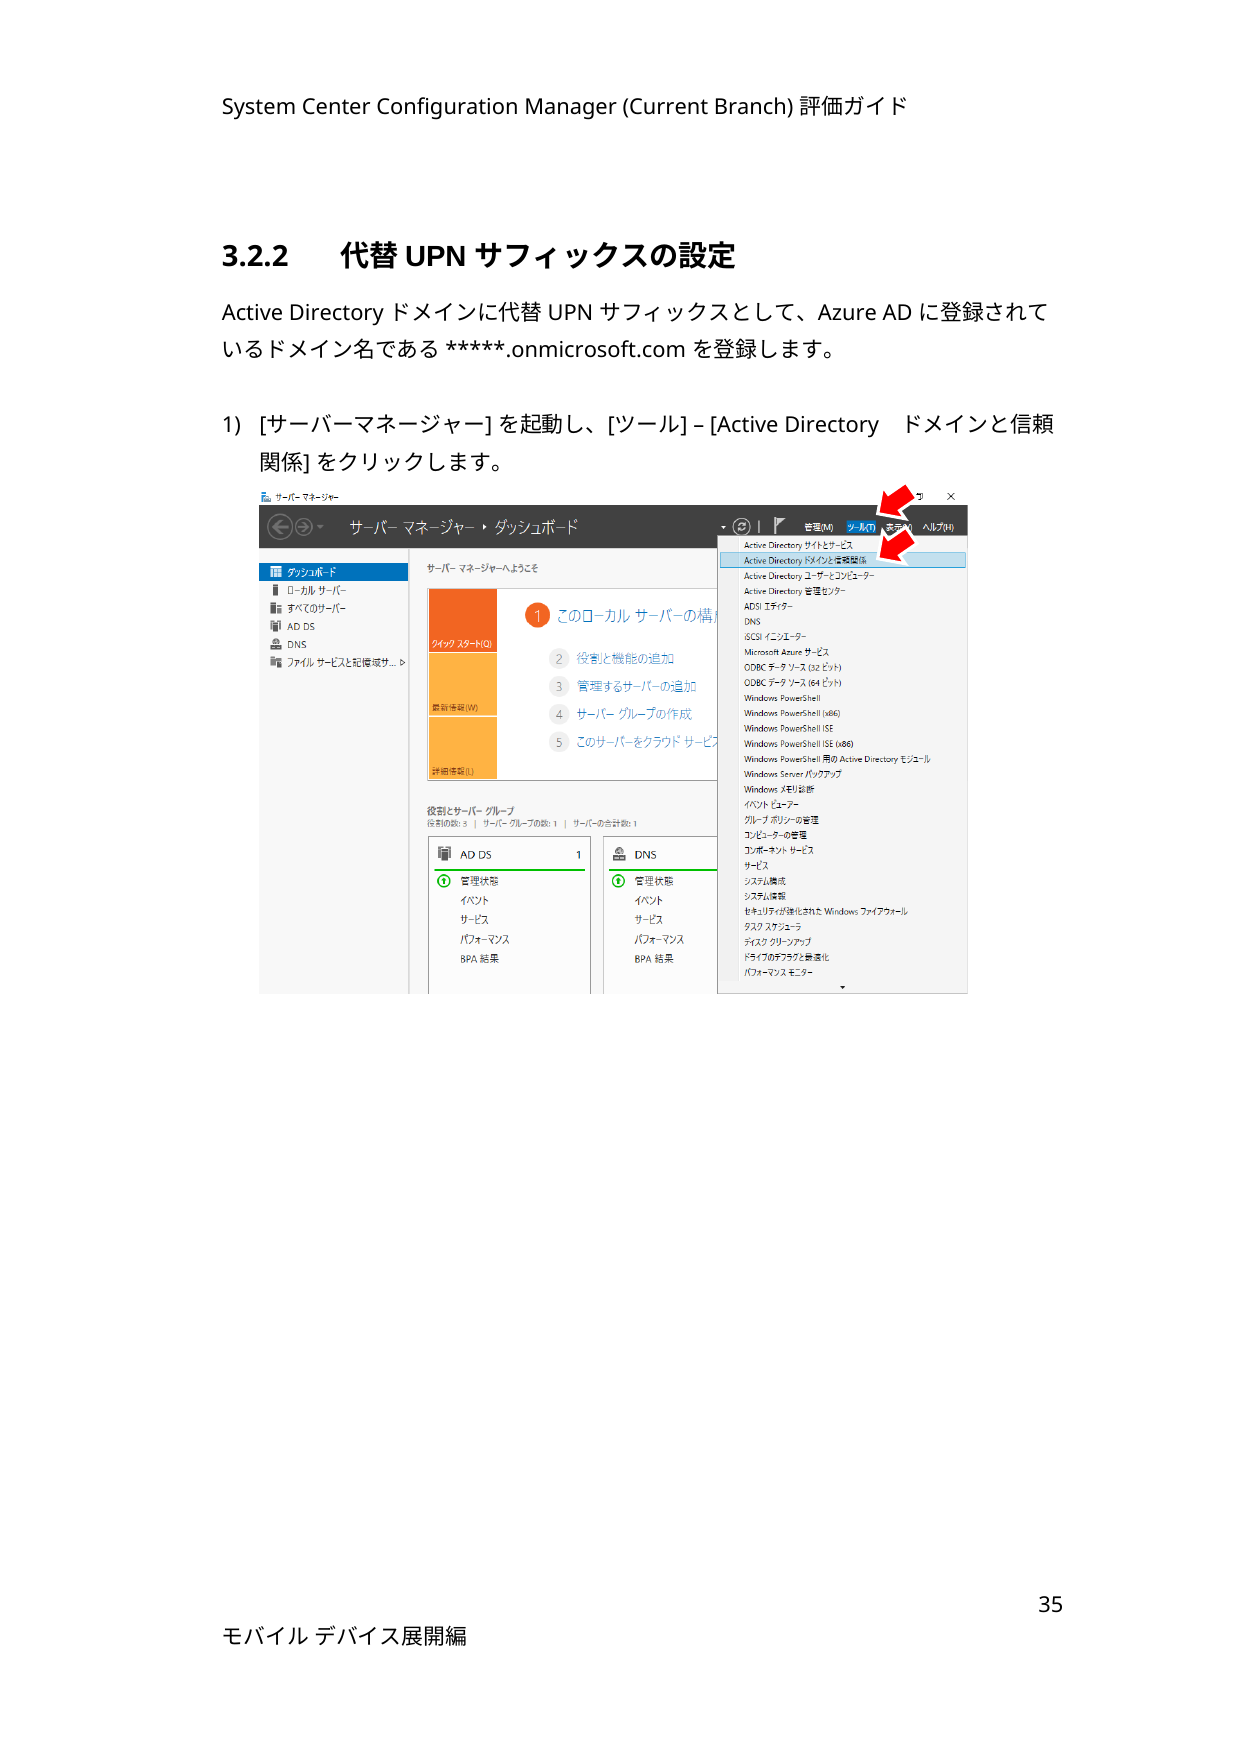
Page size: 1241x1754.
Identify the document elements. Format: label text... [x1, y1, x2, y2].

subtitle 代替 UPN サフィックスの設定 [222, 217, 1063, 292]
list [サーバーマネージャー] を起動し、[ツール] – [Active Directory ドメインと信頼関係] をクリックします。 [222, 404, 1063, 479]
picture [259, 490, 968, 994]
text Active Directory ドメインに代替 UPN サフィックスとして、Azure AD に登録されているドメイン名である *****.onmicrosoft.com を登録します。 [222, 292, 1063, 367]
